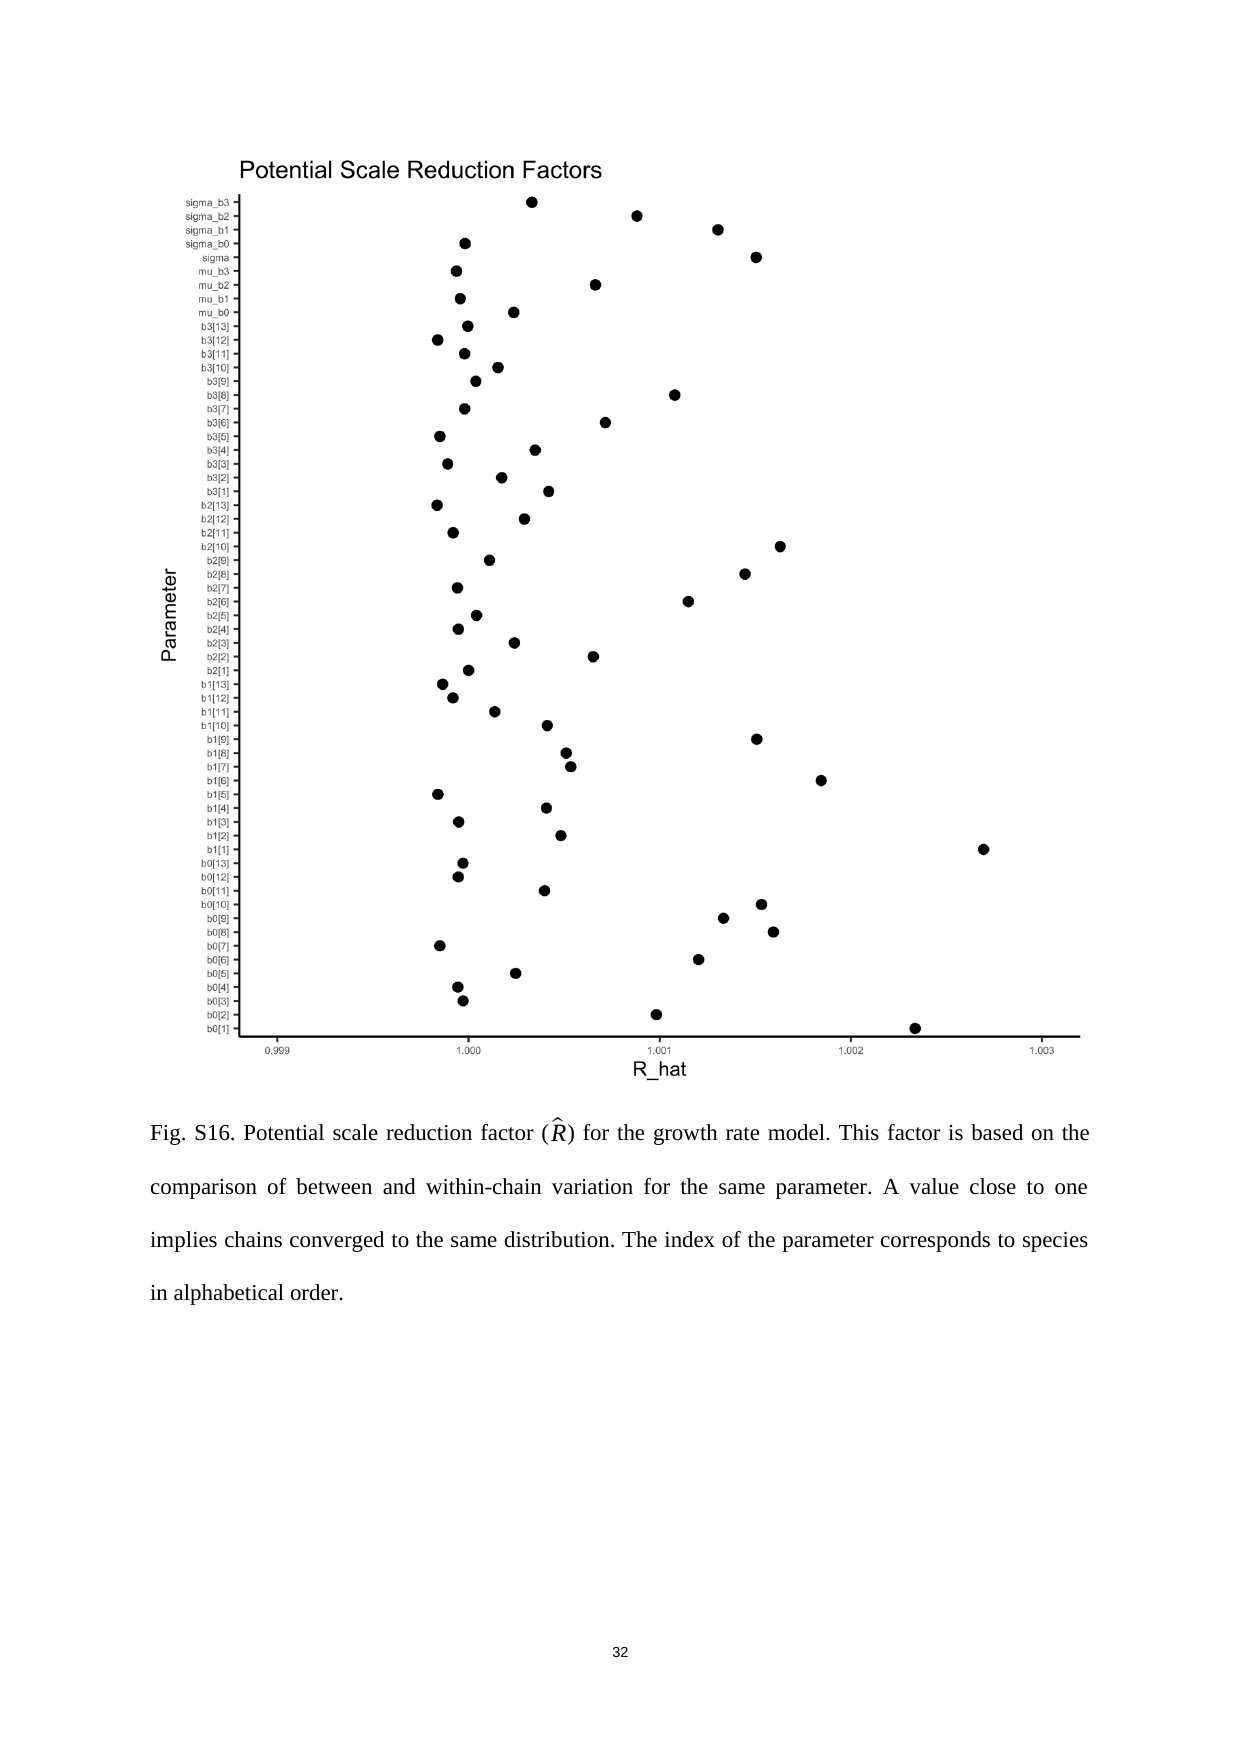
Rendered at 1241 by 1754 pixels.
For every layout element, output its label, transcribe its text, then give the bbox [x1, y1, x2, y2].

picture [150, 150, 1091, 1091]
text Fig. S16. Potential scale reduction factor () for the growth rate model. This factor is based on the comparison of between and within-chain variation for the same parameter. A value close to one implies chains converged to the same distribution. The index of the parameter corresponds to species in alphabetical order. [150, 1117, 1090, 1305]
